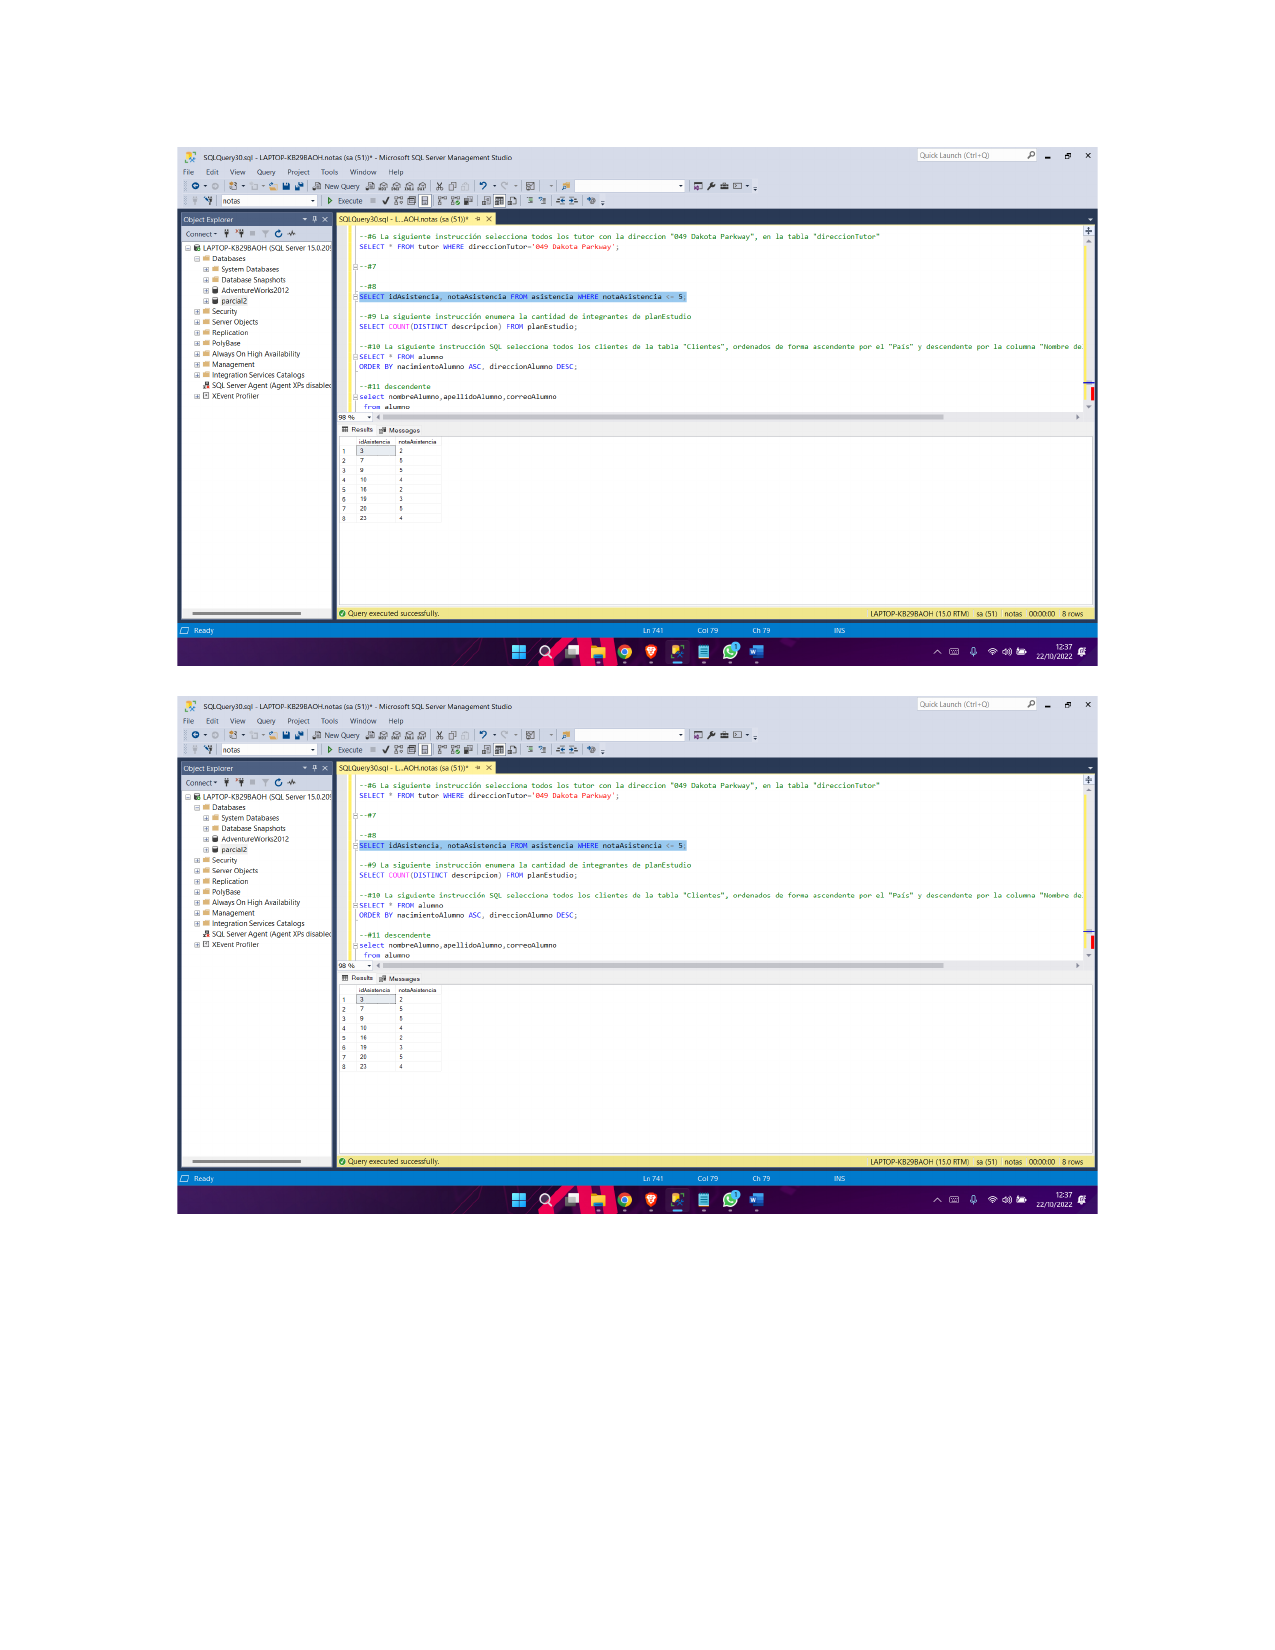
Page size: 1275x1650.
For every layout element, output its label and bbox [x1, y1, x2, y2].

picture [177, 147, 1098, 666]
picture [177, 696, 1098, 1214]
